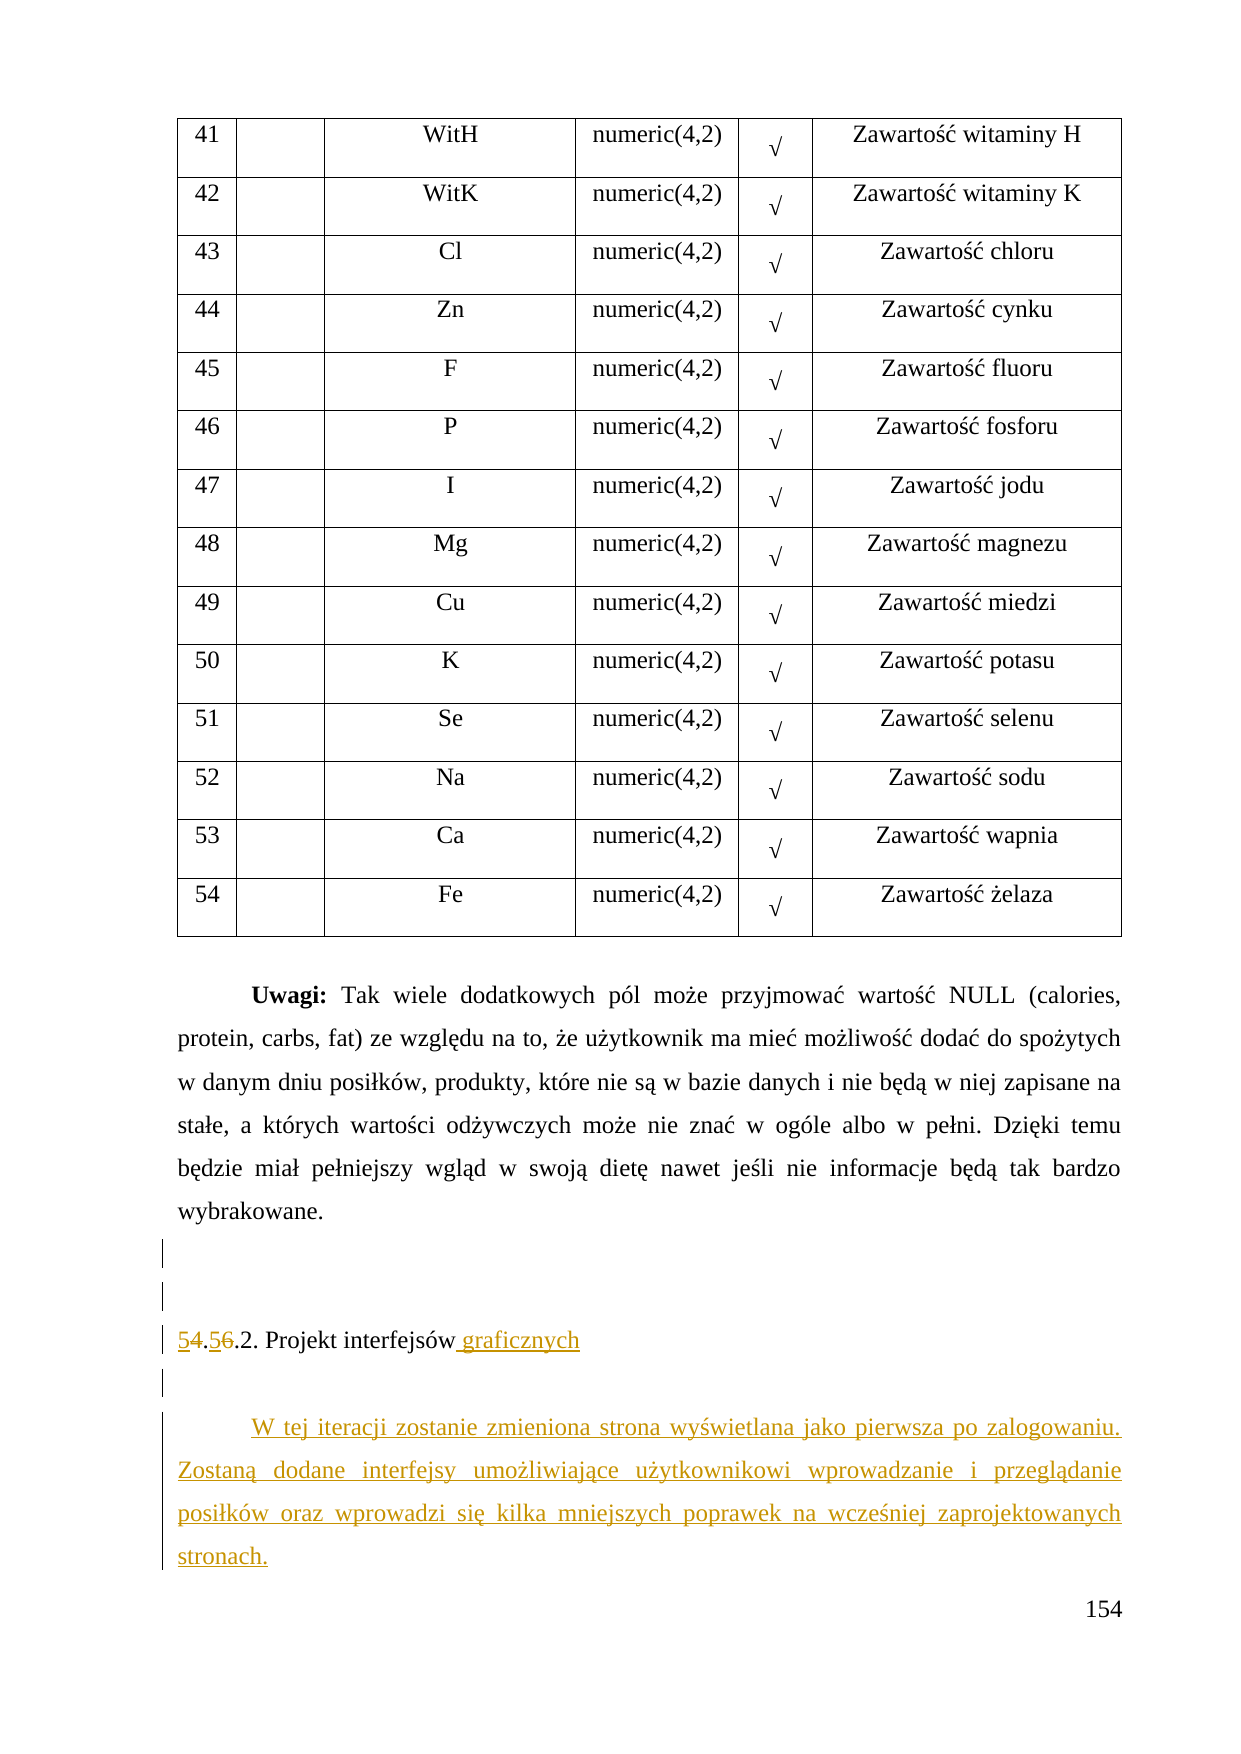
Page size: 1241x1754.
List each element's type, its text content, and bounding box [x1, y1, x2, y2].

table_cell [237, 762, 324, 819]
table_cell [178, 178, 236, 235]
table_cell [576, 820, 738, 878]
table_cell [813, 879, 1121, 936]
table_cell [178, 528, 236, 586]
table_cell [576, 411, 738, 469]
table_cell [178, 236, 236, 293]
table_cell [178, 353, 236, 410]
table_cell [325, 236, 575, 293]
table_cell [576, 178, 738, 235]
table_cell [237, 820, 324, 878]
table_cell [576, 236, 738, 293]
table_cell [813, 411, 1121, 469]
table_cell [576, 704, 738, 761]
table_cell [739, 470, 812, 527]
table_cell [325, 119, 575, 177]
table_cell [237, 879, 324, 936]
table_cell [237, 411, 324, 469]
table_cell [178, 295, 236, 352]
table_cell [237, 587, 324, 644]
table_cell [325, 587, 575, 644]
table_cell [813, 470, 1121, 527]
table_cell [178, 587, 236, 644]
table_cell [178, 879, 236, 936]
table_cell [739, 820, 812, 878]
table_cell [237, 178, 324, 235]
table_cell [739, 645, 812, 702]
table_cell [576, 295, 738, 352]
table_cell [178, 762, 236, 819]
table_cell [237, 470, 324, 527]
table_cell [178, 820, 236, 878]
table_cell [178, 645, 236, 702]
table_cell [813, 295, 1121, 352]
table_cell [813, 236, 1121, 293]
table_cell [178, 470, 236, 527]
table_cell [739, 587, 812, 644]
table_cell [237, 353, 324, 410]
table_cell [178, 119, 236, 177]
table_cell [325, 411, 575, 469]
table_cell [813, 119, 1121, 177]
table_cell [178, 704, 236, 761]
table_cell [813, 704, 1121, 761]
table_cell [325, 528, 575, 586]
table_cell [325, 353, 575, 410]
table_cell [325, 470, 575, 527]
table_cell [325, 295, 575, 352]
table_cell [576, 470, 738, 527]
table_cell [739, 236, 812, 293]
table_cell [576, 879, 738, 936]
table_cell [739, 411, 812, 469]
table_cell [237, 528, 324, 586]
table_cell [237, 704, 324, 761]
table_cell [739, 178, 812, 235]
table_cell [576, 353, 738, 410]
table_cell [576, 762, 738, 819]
text Uwagi: Tak wiele dodatkowych pól może przyjmować wartość NULL (calories, protein, carbs, fat) ze względu na to, że użytkownik ma mieć możliwość dodać do spożytych w danym dniu posiłków, produkty, które nie są w bazie danych i nie będą w niej zapisane na stałe, a których wartości odżywczych może nie znać w ogóle albo w pełni. Dzięki temu będzie miał pełniejszy wgląd w swoją dietę nawet jeśli nie informacje będą tak bardzo wybrakowane. [177, 980, 1122, 1225]
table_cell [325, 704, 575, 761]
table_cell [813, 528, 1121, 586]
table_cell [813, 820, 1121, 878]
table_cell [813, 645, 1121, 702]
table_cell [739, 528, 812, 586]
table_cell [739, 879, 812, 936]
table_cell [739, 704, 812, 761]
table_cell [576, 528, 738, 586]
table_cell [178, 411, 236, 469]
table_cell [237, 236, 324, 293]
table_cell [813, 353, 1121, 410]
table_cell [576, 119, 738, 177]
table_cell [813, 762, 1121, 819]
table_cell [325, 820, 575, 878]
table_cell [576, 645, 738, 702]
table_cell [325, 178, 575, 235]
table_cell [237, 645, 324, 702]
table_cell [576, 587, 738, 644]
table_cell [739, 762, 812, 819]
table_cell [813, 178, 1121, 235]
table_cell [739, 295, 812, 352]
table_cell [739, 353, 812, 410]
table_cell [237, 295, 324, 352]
subtitle ..2. Projekt interfejsów [177, 1325, 1122, 1354]
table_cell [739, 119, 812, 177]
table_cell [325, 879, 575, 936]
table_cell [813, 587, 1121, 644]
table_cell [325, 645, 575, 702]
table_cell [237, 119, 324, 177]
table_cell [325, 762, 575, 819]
